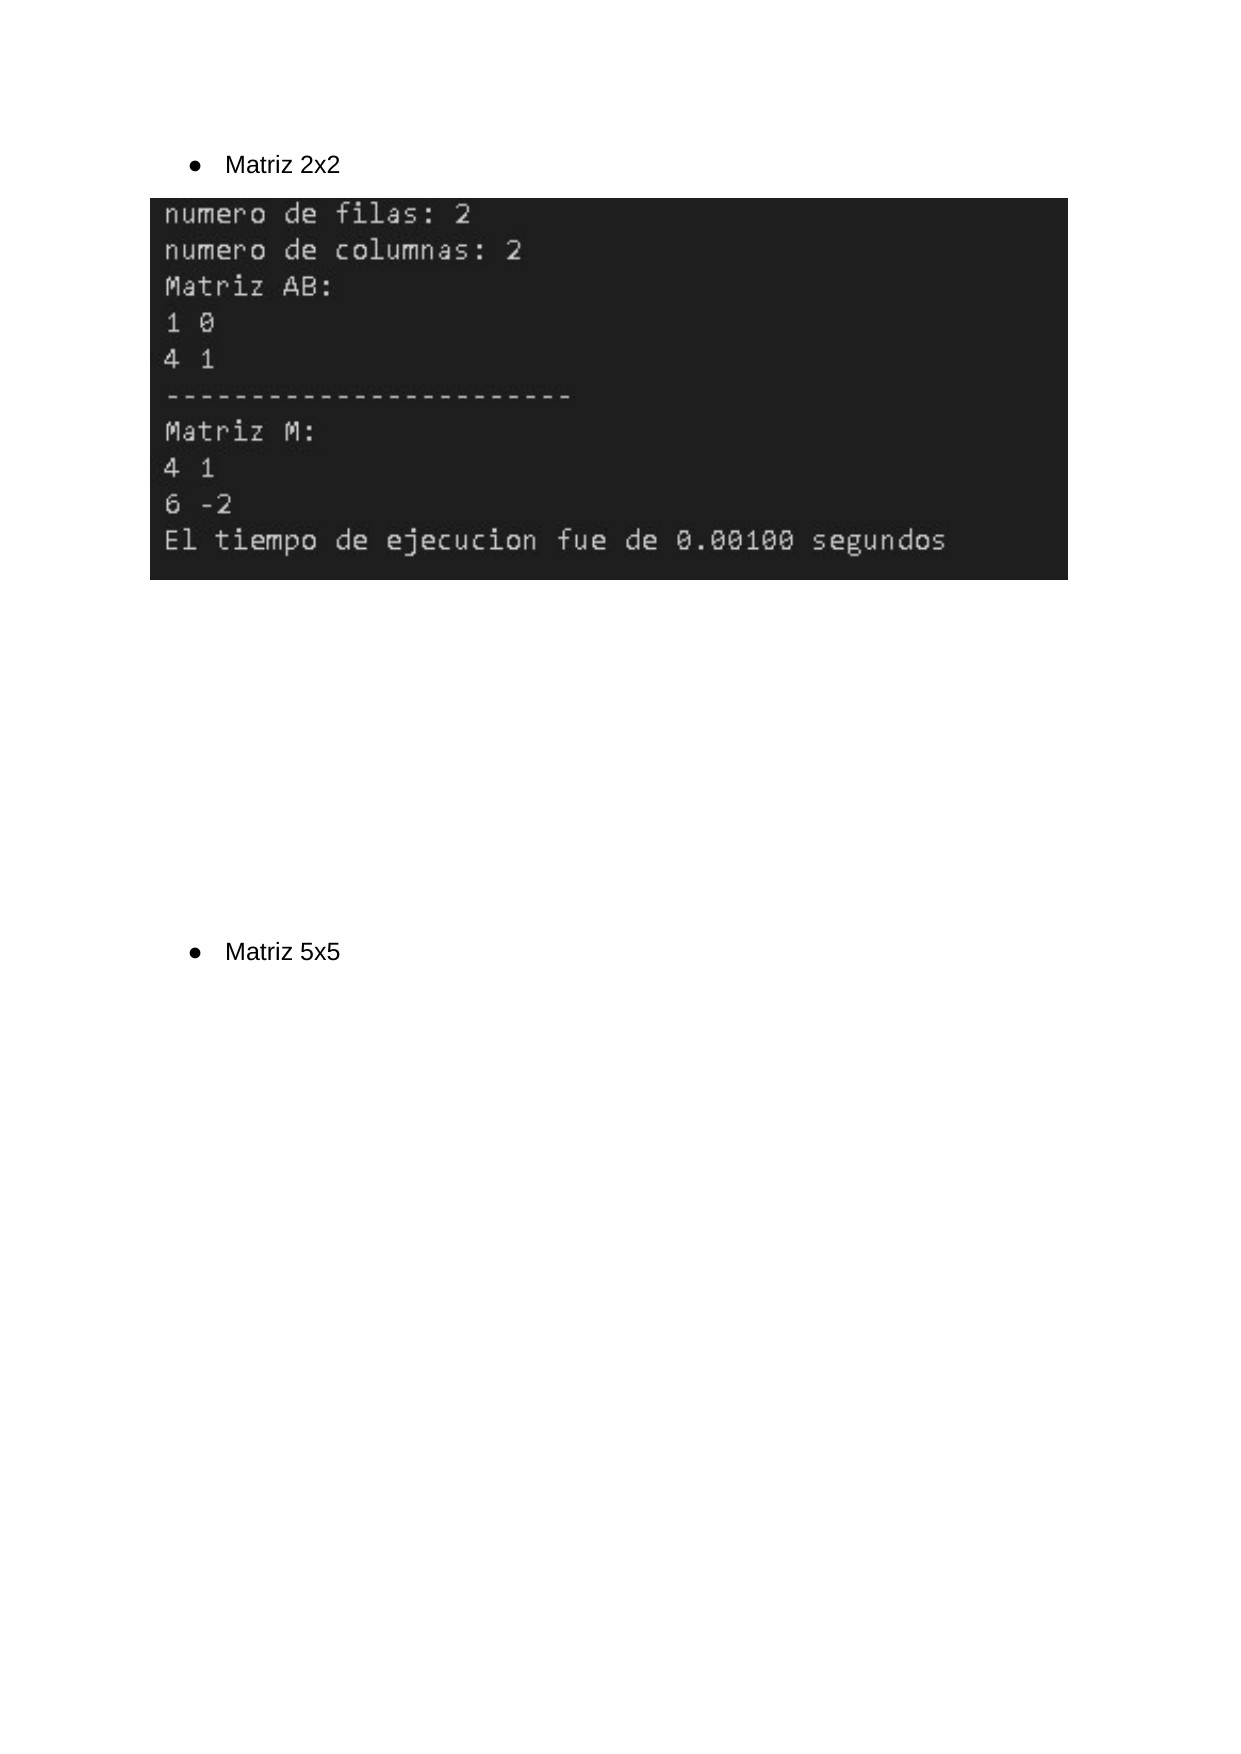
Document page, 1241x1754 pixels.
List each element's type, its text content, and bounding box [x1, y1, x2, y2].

list Matriz 2x2 [187, 150, 1090, 179]
picture [150, 198, 1068, 580]
list Matriz 5x5 [187, 937, 1090, 966]
